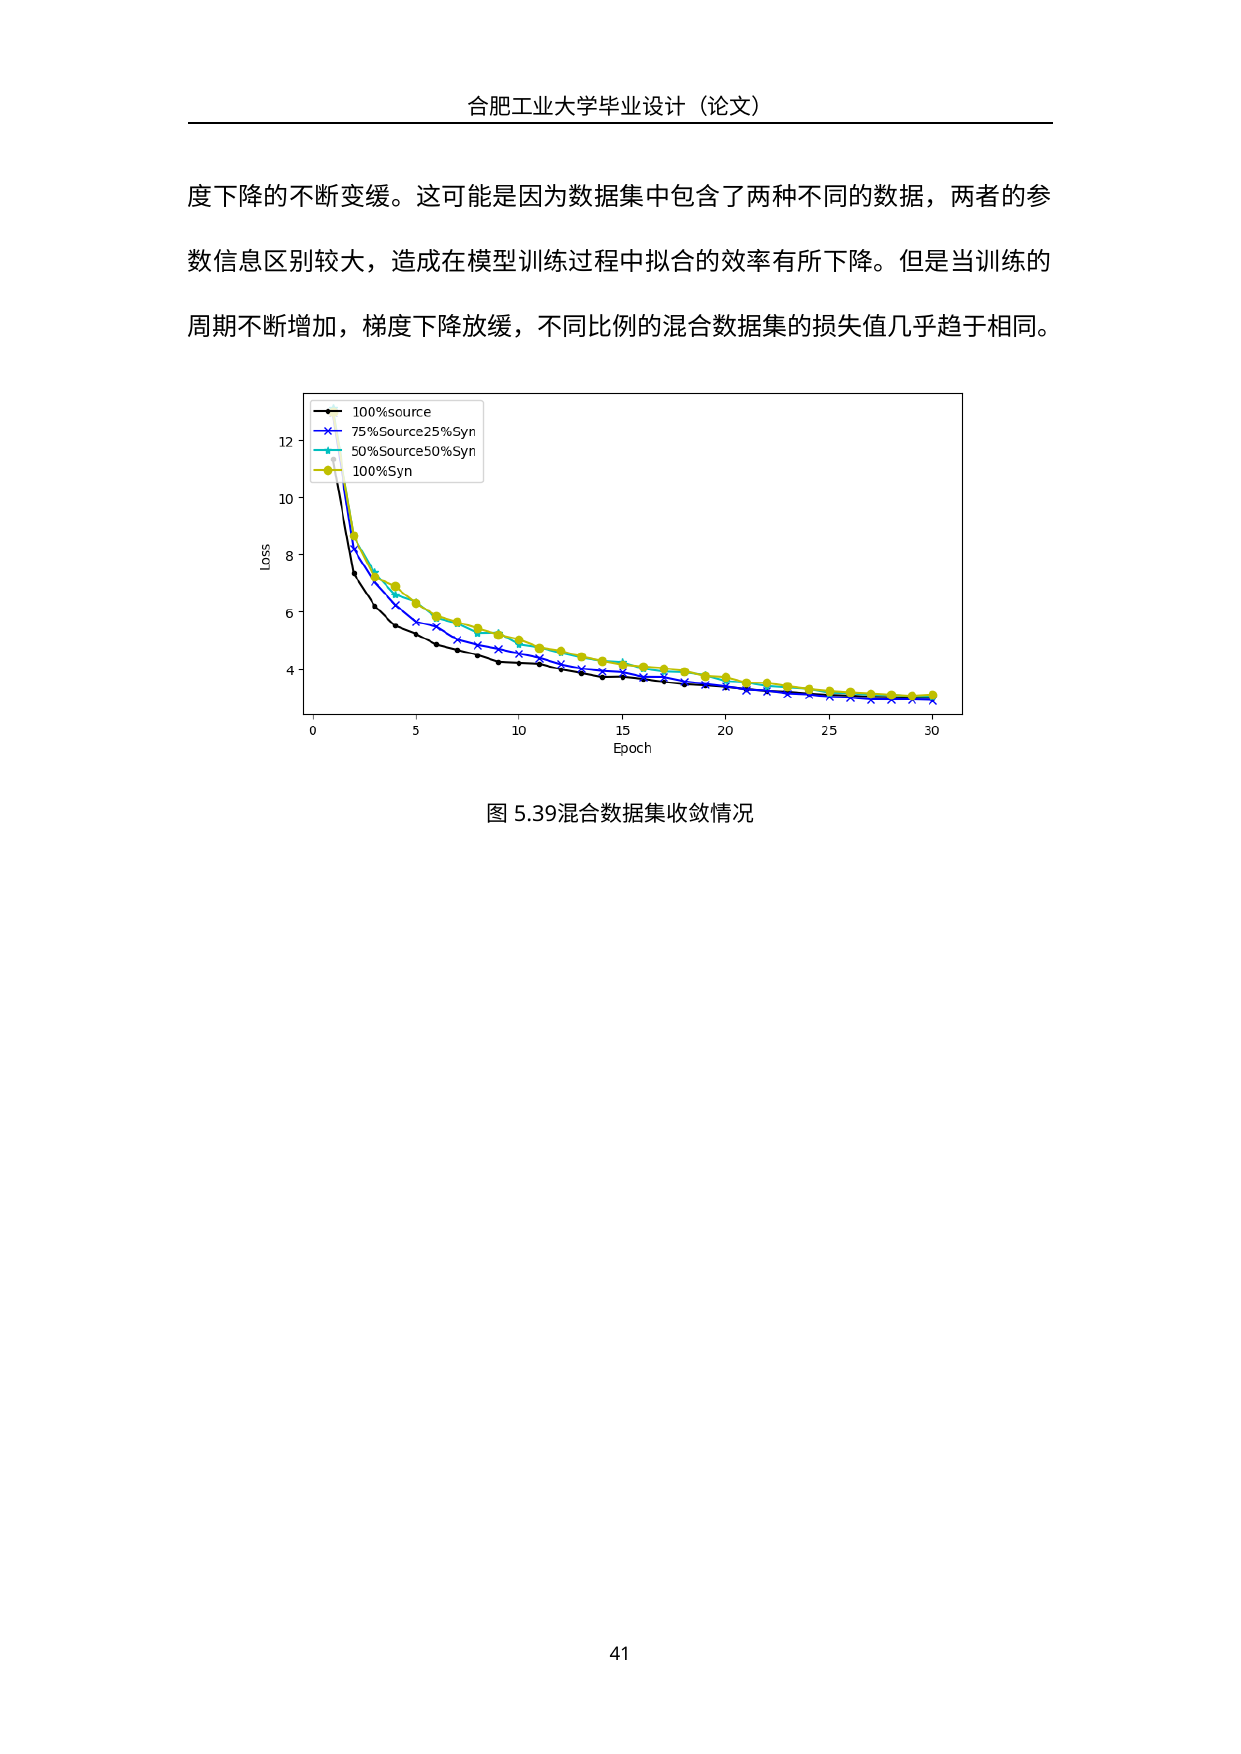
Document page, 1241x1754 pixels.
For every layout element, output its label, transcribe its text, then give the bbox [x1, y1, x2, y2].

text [187, 162, 1053, 357]
picture [196, 357, 1044, 771]
